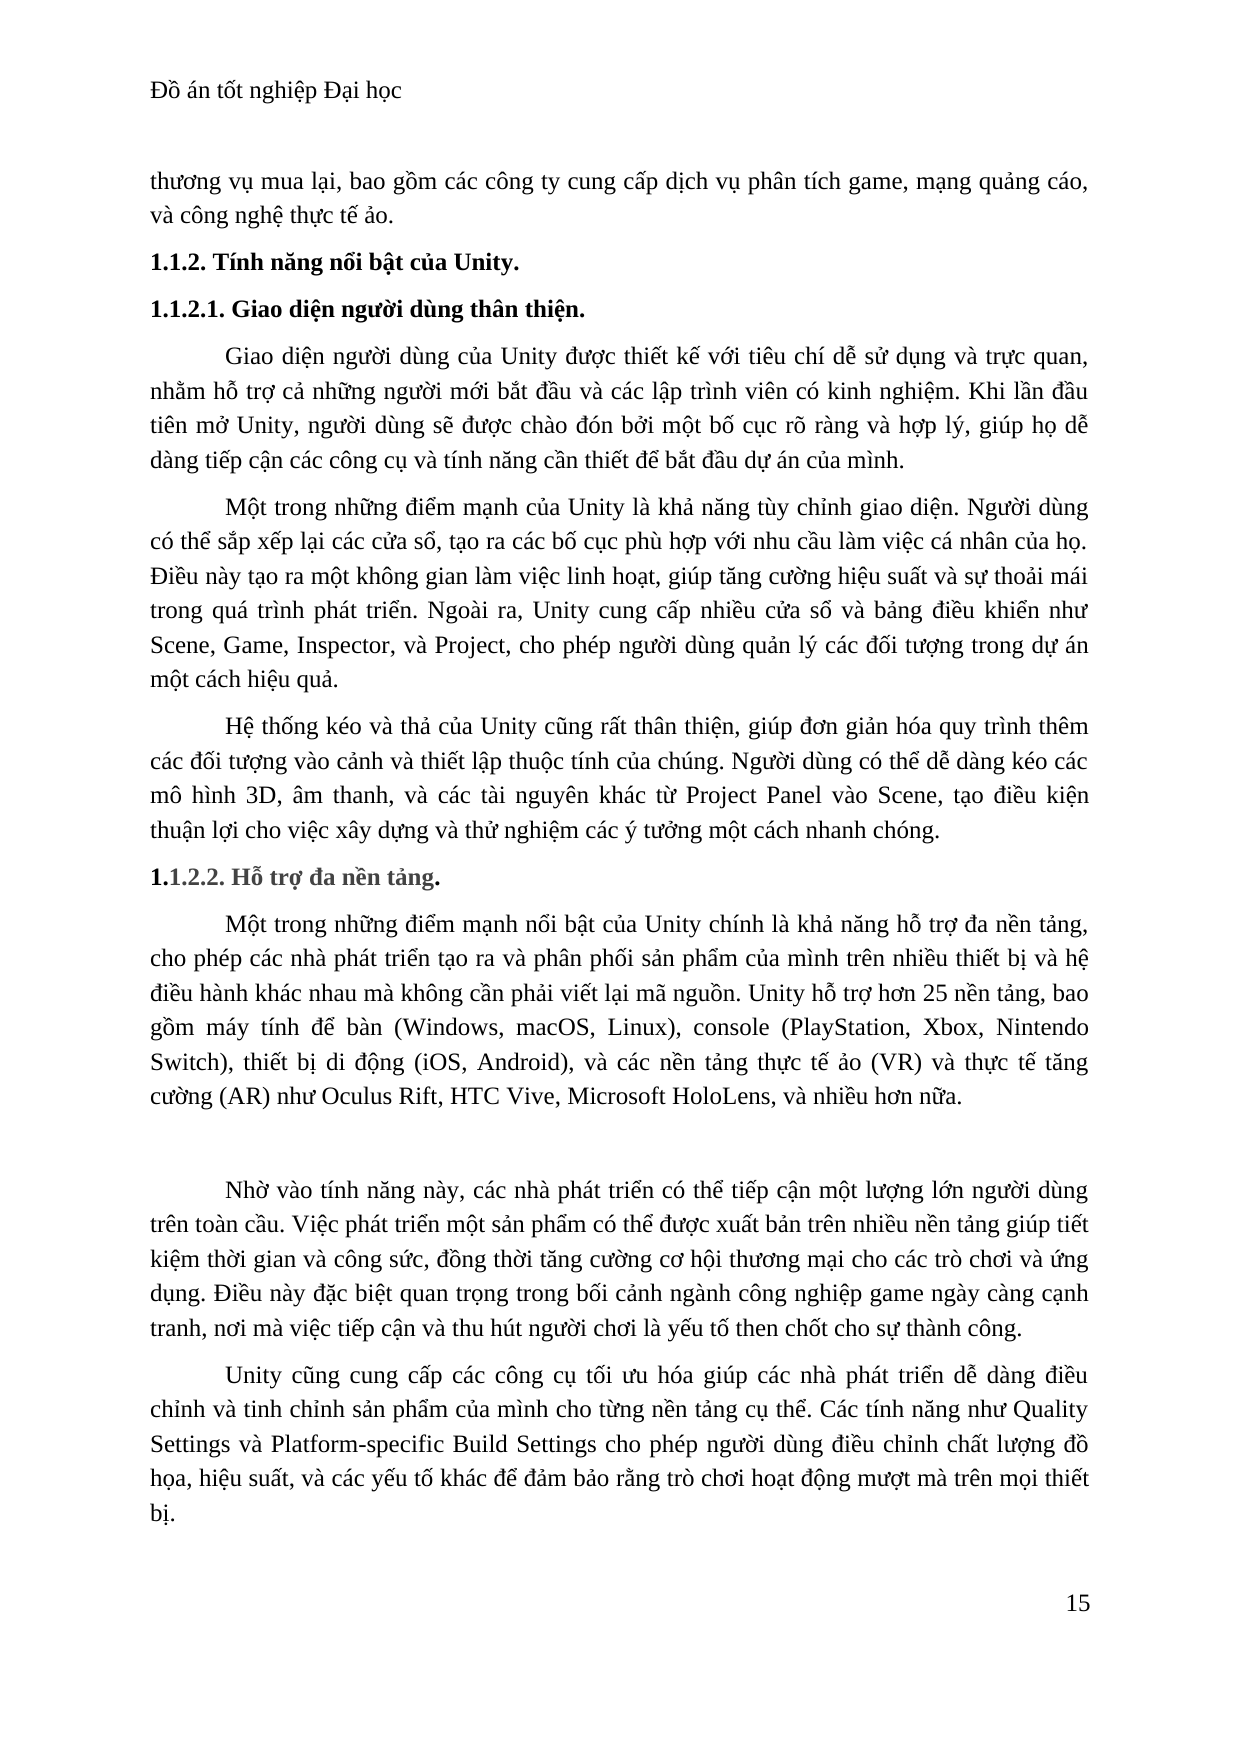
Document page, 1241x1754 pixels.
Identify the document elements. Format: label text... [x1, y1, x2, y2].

text Giao diện người dùng của Unity được thiết kế với tiêu chí dễ sử dụng và trực quan, nhằm hỗ trợ cả những người mới bắt đầu và các lập trình viên có kinh nghiệm. Khi lần đầu tiên mở Unity, người dùng sẽ được chào đón bởi một bố cục rõ ràng và hợp lý, giúp họ dễ dàng tiếp cận các công cụ và tính năng cần thiết để bắt đầu dự án của mình. [150, 341, 1090, 474]
subtitle 1.1.2.2. Hỗ trợ đa nền tảng. [150, 862, 1090, 890]
text Unity cũng cung cấp các công cụ tối ưu hóa giúp các nhà phát triển dễ dàng điều chỉnh và tinh chỉnh sản phẩm của mình cho từng nền tảng cụ thể. Các tính năng như Quality Settings và Platform-specific Build Settings cho phép người dùng điều chỉnh chất lượng đồ họa, hiệu suất, và các yếu tố khác để đảm bảo rằng trò chơi hoạt động mượt mà trên mọi thiết bị. [150, 1360, 1090, 1527]
text Nhờ vào tính năng này, các nhà phát triển có thể tiếp cận một lượng lớn người dùng trên toàn cầu. Việc phát triển một sản phẩm có thể được xuất bản trên nhiều nền tảng giúp tiết kiệm thời gian và công sức, đồng thời tăng cường cơ hội thương mại cho các trò chơi và ứng dụng. Điều này đặc biệt quan trọng trong bối cảnh ngành công nghiệp game ngày càng cạnh tranh, nơi mà việc tiếp cận và thu hút người chơi là yếu tố then chốt cho sự thành công. [150, 1175, 1090, 1342]
subtitle 1.1.2. Tính năng nổi bật của Unity. [150, 247, 1090, 276]
text Một trong những điểm mạnh nổi bật của Unity chính là khả năng hỗ trợ đa nền tảng, cho phép các nhà phát triển tạo ra và phân phối sản phẩm của mình trên nhiều thiết bị và hệ điều hành khác nhau mà không cần phải viết lại mã nguồn. Unity hỗ trợ hơn 25 nền tảng, bao gồm máy tính để bàn (Windows, macOS, Linux), console (PlayStation, Xbox, Nintendo Switch), thiết bị di động (iOS, Android), và các nền tảng thực tế ảo (VR) và thực tế tăng cường (AR) như Oculus Rift, HTC Vive, Microsoft HoloLens, và nhiều hơn nữa. [150, 909, 1090, 1110]
text Một trong những điểm mạnh của Unity là khả năng tùy chỉnh giao diện. Người dùng có thể sắp xếp lại các cửa sổ, tạo ra các bố cục phù hợp với nhu cầu làm việc cá nhân của họ. Điều này tạo ra một không gian làm việc linh hoạt, giúp tăng cường hiệu suất và sự thoải mái trong quá trình phát triển. Ngoài ra, Unity cung cấp nhiều cửa sổ và bảng điều khiển như Scene, Game, Inspector, và Project, cho phép người dùng quản lý các đối tượng trong dự án một cách hiệu quả. [150, 492, 1090, 693]
subtitle 1.1.2.1. Giao diện người dùng thân thiện. [150, 294, 1090, 323]
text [150, 166, 1090, 229]
text Hệ thống kéo và thả của Unity cũng rất thân thiện, giúp đơn giản hóa quy trình thêm các đối tượng vào cảnh và thiết lập thuộc tính của chúng. Người dùng có thể dễ dàng kéo các mô hình 3D, âm thanh, và các tài nguyên khác từ Project Panel vào Scene, tạo điều kiện thuận lợi cho việc xây dựng và thử nghiệm các ý tưởng một cách nhanh chóng. [150, 711, 1090, 843]
